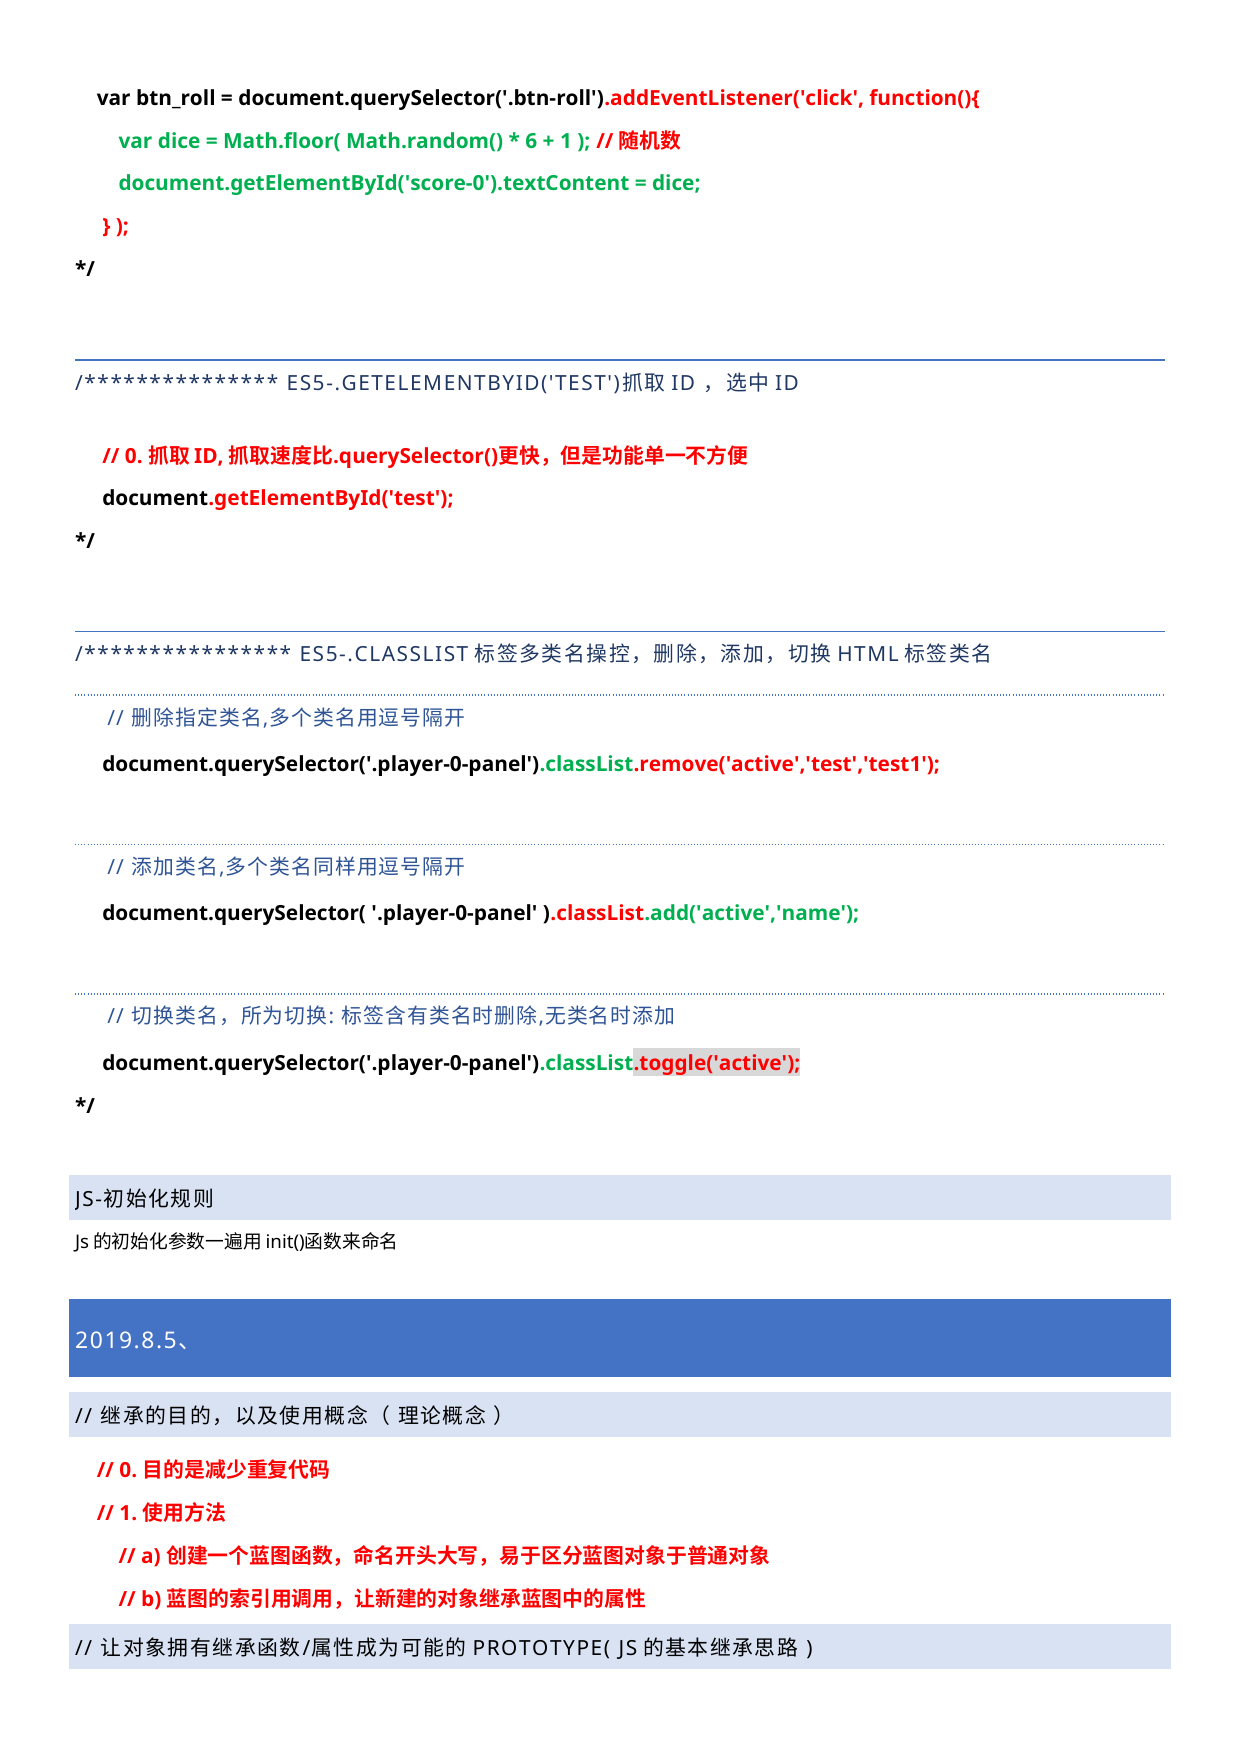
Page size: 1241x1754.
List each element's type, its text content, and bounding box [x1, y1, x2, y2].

text // 1. 使用方法 [75, 1495, 1165, 1528]
text // 0. 目的是减少重复代码 [75, 1452, 1165, 1485]
subtitle // 继承的目的，以及使用概念（ 理论概念 ） [75, 1399, 1165, 1431]
text var dice = Math.floor( Math.random() * 6 + 1 ); // 随机数 [75, 124, 1165, 156]
text // b) 蓝图的索引用调用，让新建的对象继承蓝图中的属性 [75, 1581, 1165, 1614]
text document.querySelector('.player-0-panel').classList.toggle('active'); [75, 1046, 1165, 1078]
subtitle /*************** es5-.getElementById('test')抓取ID ，选中ID [75, 361, 1165, 397]
subtitle 2019.8.5、 [75, 1306, 1165, 1371]
text document.querySelector( '.player-0-panel' ).classList.add('active','name'); [75, 897, 1165, 929]
text document.querySelector('.player-0-panel').classList.remove('active','test','test1'); [75, 747, 1165, 780]
text */ [75, 524, 1165, 556]
text var btn_roll = document.querySelector('.btn-roll').addEventListener('click', function(){ [75, 81, 1165, 113]
subtitle /**************** es5-.classList标签多类名操控，删除，添加，切换HTML标签类名 [75, 632, 1165, 669]
text // 0. 抓取ID, 抓取速度比.querySelector()更快，但是功能单一不方便 [75, 438, 1165, 471]
subtitle // 删除指定类名,多个类名用逗号隔开 [75, 694, 1165, 732]
subtitle // 添加类名,多个类名同样用逗号隔开 [75, 843, 1165, 882]
subtitle Js-初始化规则 [75, 1181, 1165, 1213]
text document.getElementById('test'); [75, 481, 1165, 513]
text Js的初始化参数一遍用init()函数来命名 [75, 1224, 1165, 1257]
text */ [75, 1089, 1165, 1121]
text // a) 创建一个蓝图函数，命名开头大写，易于区分蓝图对象于普通对象 [75, 1538, 1165, 1571]
text document.getElementById('score-0').textContent = dice; [75, 167, 1165, 199]
text } ); [75, 209, 1165, 242]
subtitle // 切换类名，所为切换: 标签含有类名时删除,无类名时添加 [75, 993, 1165, 1031]
subtitle // 让对象拥有继承函数/属性成为可能的prototype( js的基本继承思路 ) [75, 1630, 1165, 1663]
text */ [75, 252, 1165, 285]
